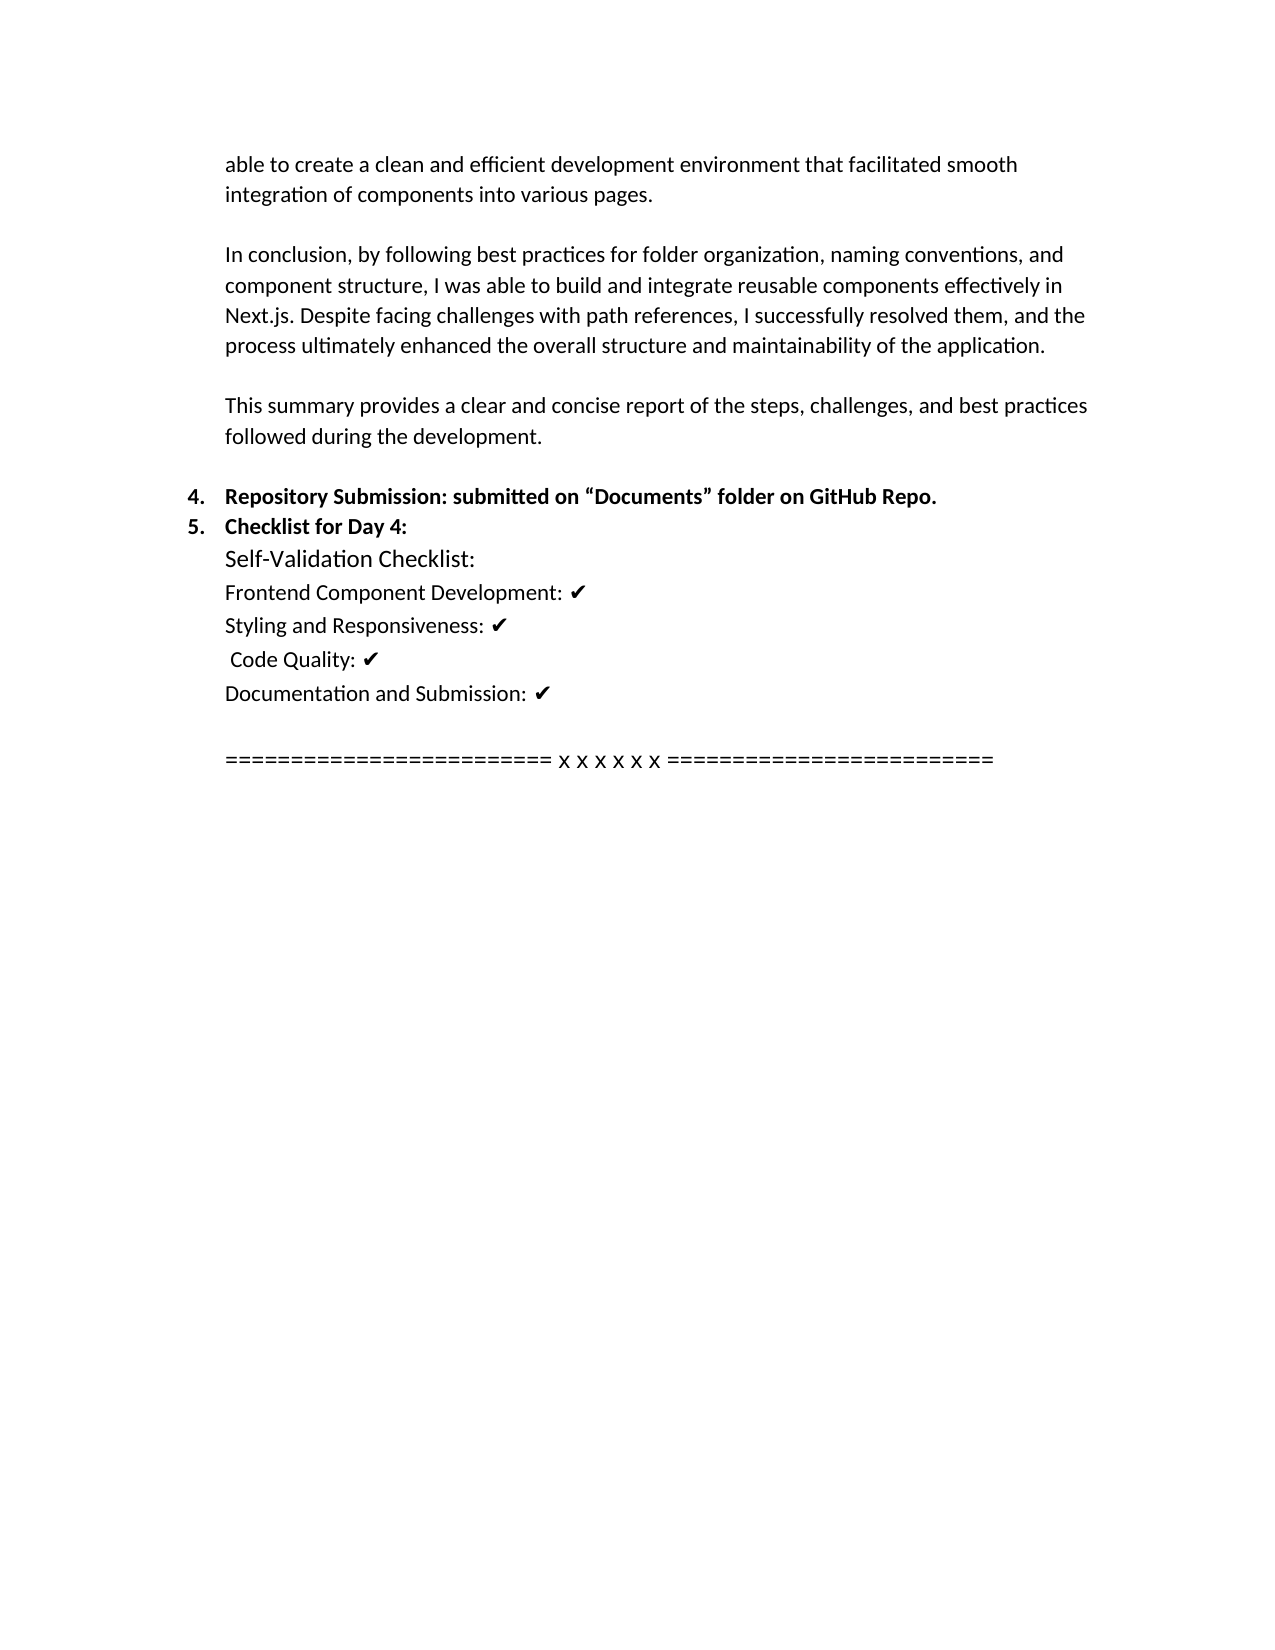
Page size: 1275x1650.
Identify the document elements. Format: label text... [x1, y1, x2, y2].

list Documentation and Submission: ✔ [225, 677, 1125, 708]
list Repository Submission: submitted on “Documents” folder on GitHub Repo. [187, 482, 1125, 510]
list In conclusion, by following best practices for folder organization, naming conventions, and component structure, I was able to build and integrate reusable components effectively in Next.js. Despite facing challenges with path references, I successfully resolved them, and the process ultimately enhanced the overall structure and maintainability of the application. [225, 241, 1125, 359]
list Styling and Responsiveness: ✔ [225, 609, 1125, 641]
list Code Quality: ✔ [225, 643, 1125, 674]
list ========================= x x x x x x ========================= [225, 744, 1125, 776]
list Frontend Component Development: ✔ [225, 576, 1125, 607]
list Self-Validation Checklist: [225, 543, 1125, 573]
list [225, 150, 1125, 208]
list This summary provides a clear and concise report of the steps, challenges, and best practices followed during the development. [225, 392, 1125, 450]
list Checklist for Day 4: [187, 512, 1125, 541]
